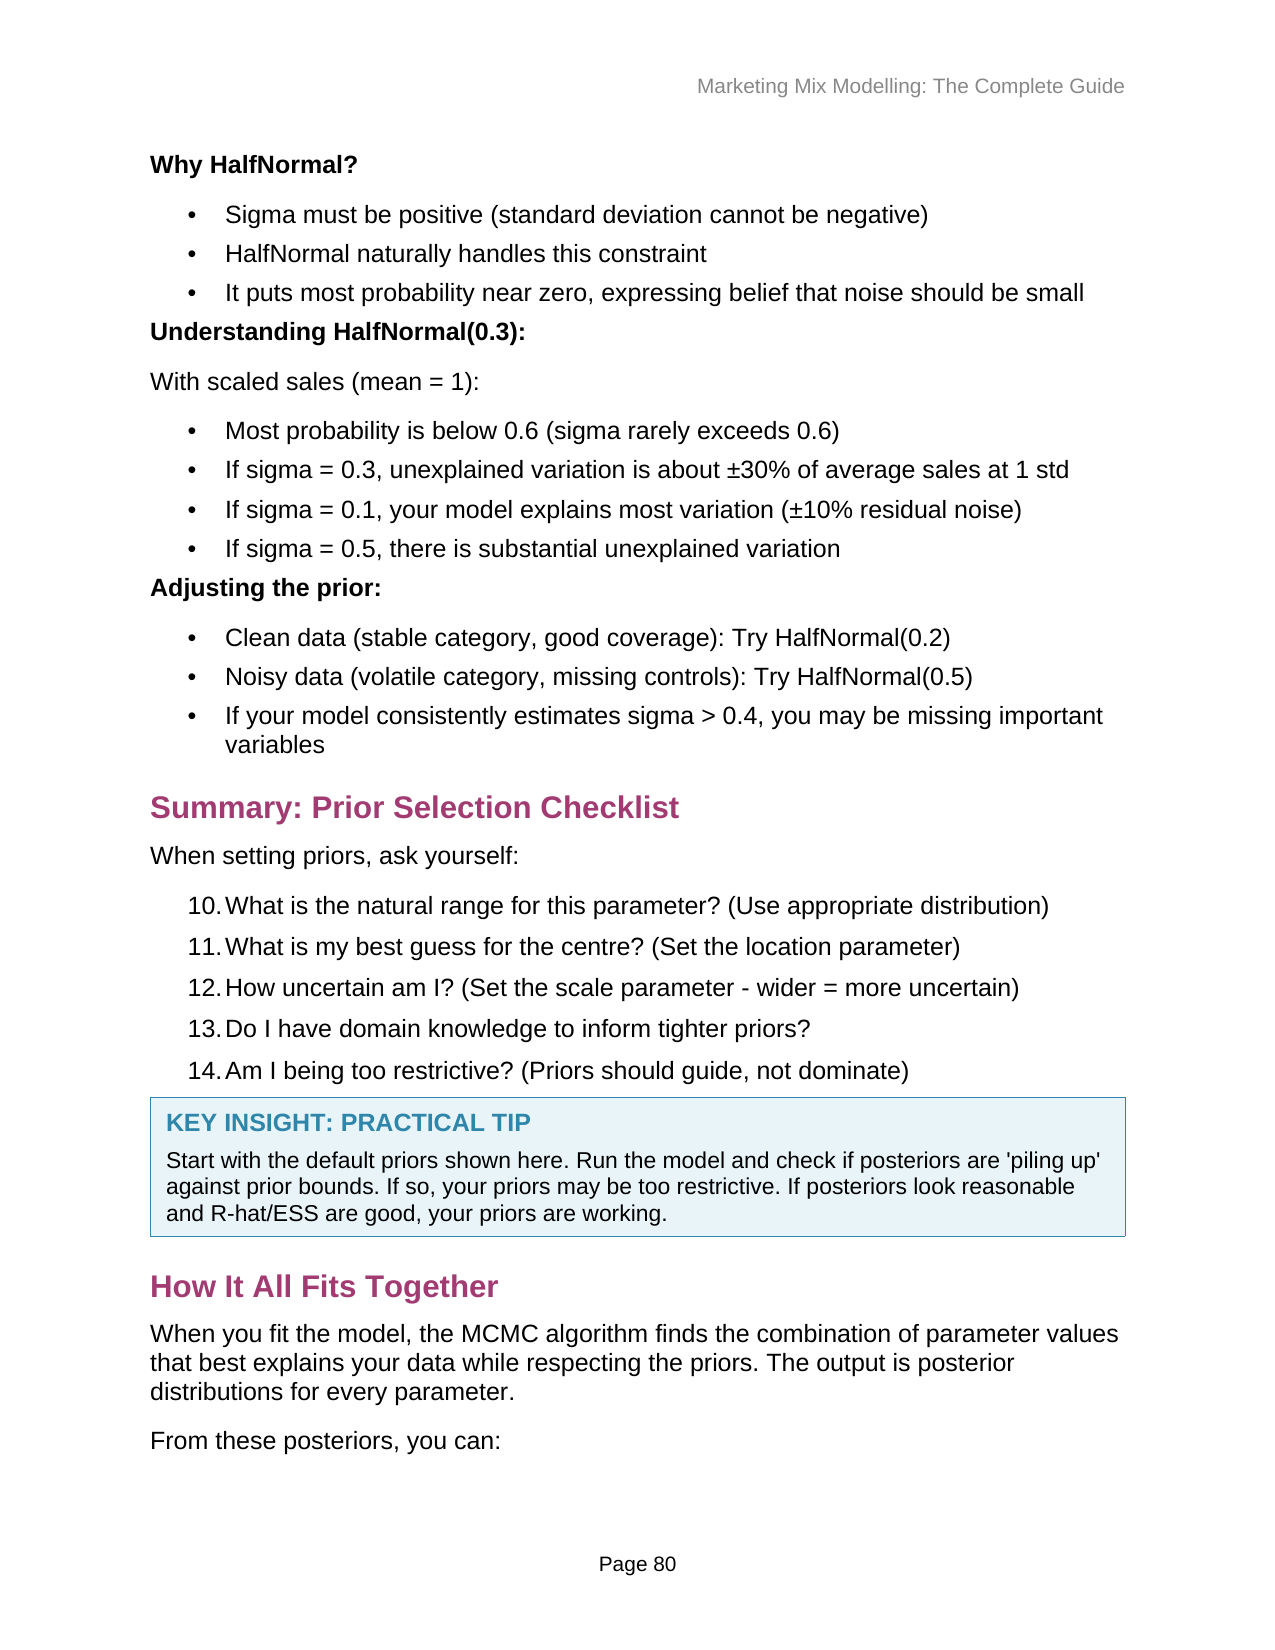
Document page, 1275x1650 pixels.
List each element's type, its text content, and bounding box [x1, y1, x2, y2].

subtitle How It All Fits Together [150, 1268, 1125, 1304]
subtitle Summary: Prior Selection Checklist [150, 789, 1125, 826]
list Do I have domain knowledge to inform tighter priors? [187, 1014, 1125, 1043]
list If sigma = 0.1, your model explains most variation (±10% residual noise) [187, 494, 1125, 523]
list How uncertain am I? (Set the scale parameter - wider = more uncertain) [187, 973, 1125, 1002]
list If sigma = 0.5, there is substantial unexplained variation [187, 534, 1125, 562]
list Am I being too restrictive? (Priors should guide, not dominate) [187, 1056, 1125, 1084]
list Noisy data (volatile category, missing controls): Try HalfNormal(0.5) [187, 662, 1125, 690]
list If your model consistently estimates sigma > 0.4, you may be missing important variables [187, 701, 1125, 758]
text When you fit the model, the MCMC algorithm finds the combination of parameter values that best explains your data while respecting the priors. The output is posterior distributions for every parameter. [150, 1319, 1125, 1406]
text From these posteriors, you can: [150, 1426, 1125, 1455]
list HalfNormal naturally handles this constraint [187, 239, 1125, 267]
list Most probability is below 0.6 (sigma rarely exceeds 0.6) [187, 416, 1125, 445]
list It puts most probability near zero, expressing belief that noise should be small [187, 278, 1125, 307]
text Why HalfNormal? [150, 150, 1125, 179]
text Adjusting the prior: [150, 573, 1125, 602]
list If sigma = 0.3, unexplained variation is about ±30% of average sales at 1 std [187, 455, 1125, 484]
list What is my best guess for the centre? (Set the location parameter) [187, 932, 1125, 961]
text When setting priors, ask yourself: [150, 841, 1125, 870]
text With scaled sales (mean = 1): [150, 367, 1125, 395]
text Understanding HalfNormal(0.3): [150, 317, 1125, 346]
list Sigma must be positive (standard deviation cannot be negative) [187, 199, 1125, 228]
list What is the natural range for this parameter? (Use appropriate distribution) [187, 891, 1125, 919]
list Clean data (stable category, good coverage): Try HalfNormal(0.2) [187, 622, 1125, 651]
table_header KEY INSIGHT: PRACTICAL TIP Start with the default priors shown here. Run the model and check if posteriors are 'piling up' against prior bounds. If so, your priors may be too restrictive. If posteriors look reasonable and R-hat/ESS are good, your priors are working. [151, 1098, 1125, 1236]
